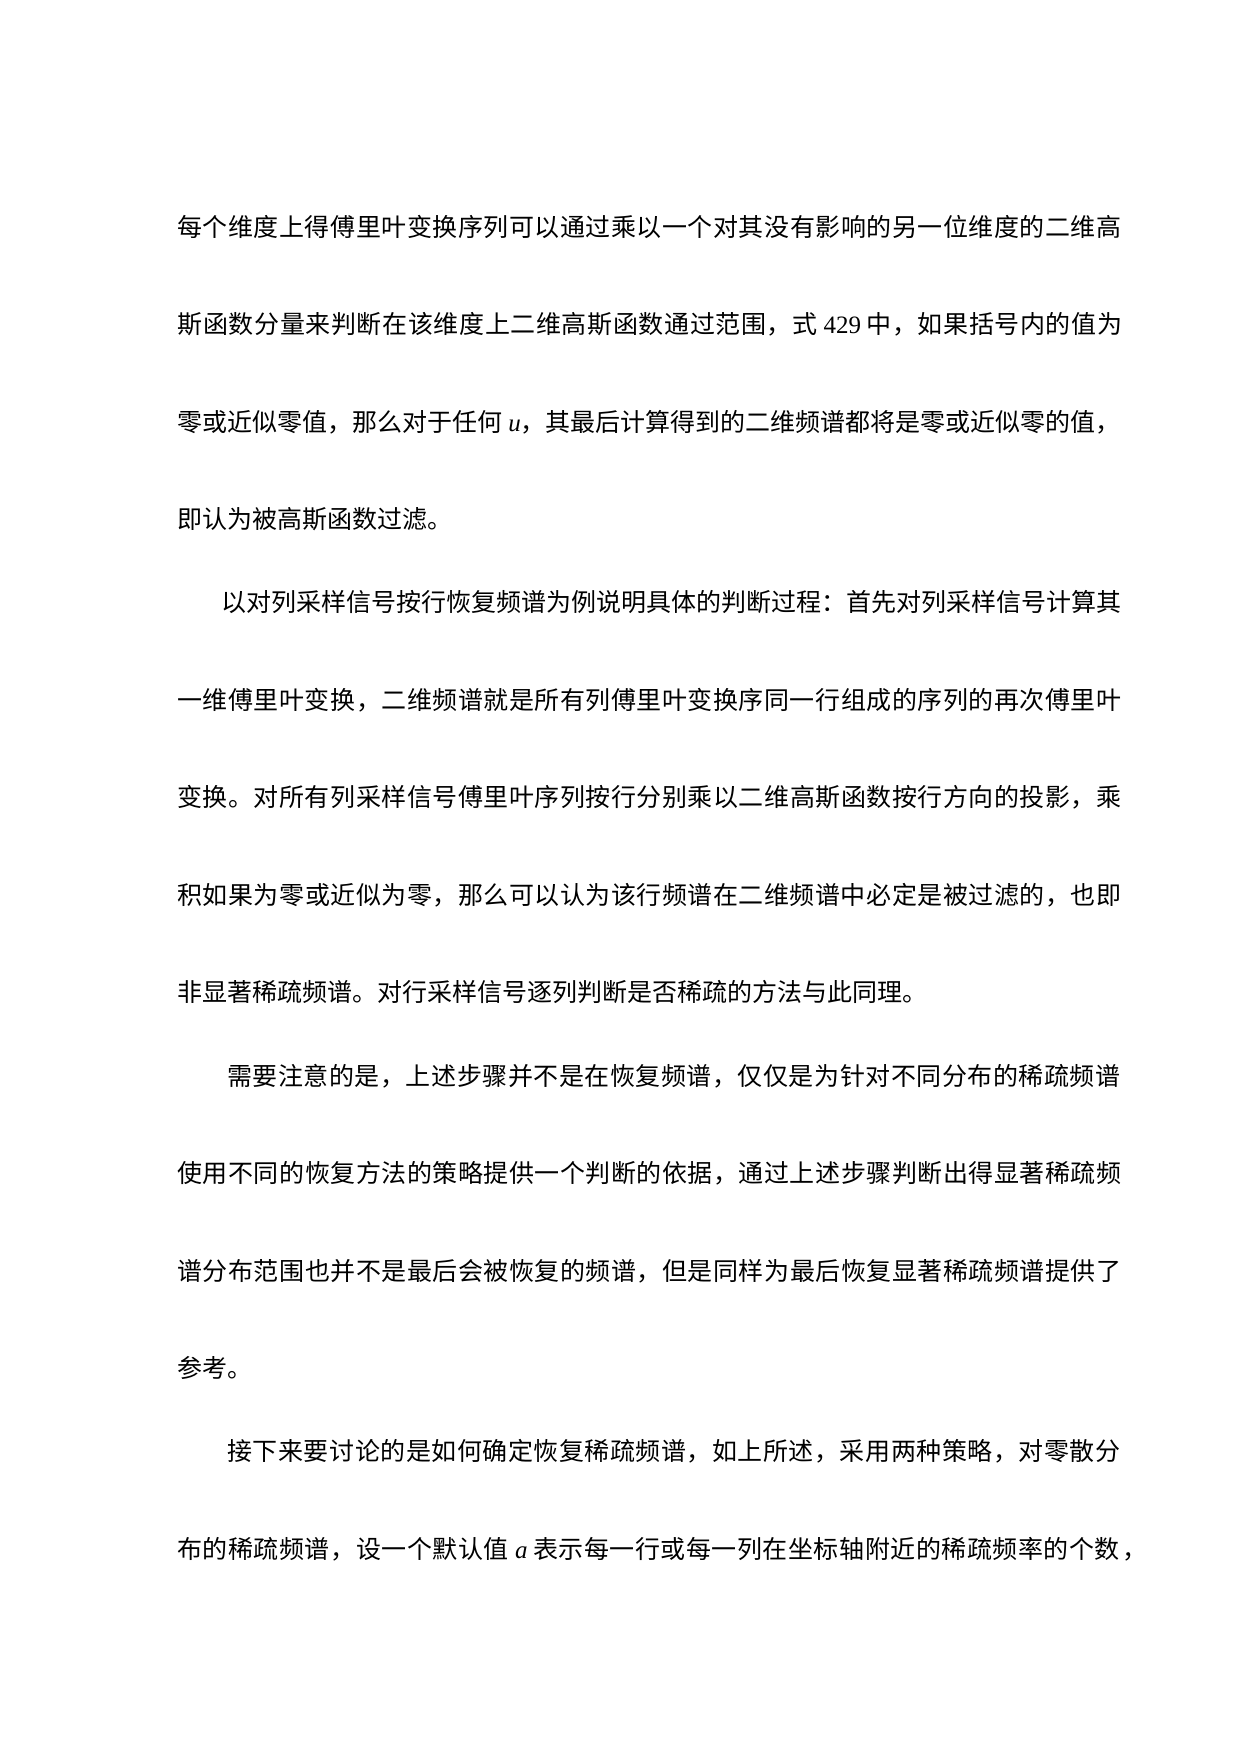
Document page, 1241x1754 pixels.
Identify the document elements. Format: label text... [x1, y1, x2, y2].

text 以对列采样信号按行恢复频谱为例说明具体的判断过程：首先对列采样信号计算其一维傅里叶变换，二维频谱就是所有列傅里叶变换序同一行组成的序列的再次傅里叶变换。对所有列采样信号傅里叶序列按行分别乘以二维高斯函数按行方向的投影，乘积如果为零或近似为零，那么可以认为该行频谱在二维频谱中必定是被过滤的，也即非显著稀疏频谱。对行采样信号逐列判断是否稀疏的方法与此同理。 [177, 568, 1122, 1023]
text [177, 1417, 1122, 1580]
text 需要注意的是，上述步骤并不是在恢复频谱，仅仅是为针对不同分布的稀疏频谱使用不同的恢复方法的策略提供一个判断的依据，通过上述步骤判断出得显著稀疏频谱分布范围也并不是最后会被恢复的频谱，但是同样为最后恢复显著稀疏频谱提供了参考。 [177, 1042, 1122, 1399]
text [177, 193, 1122, 550]
